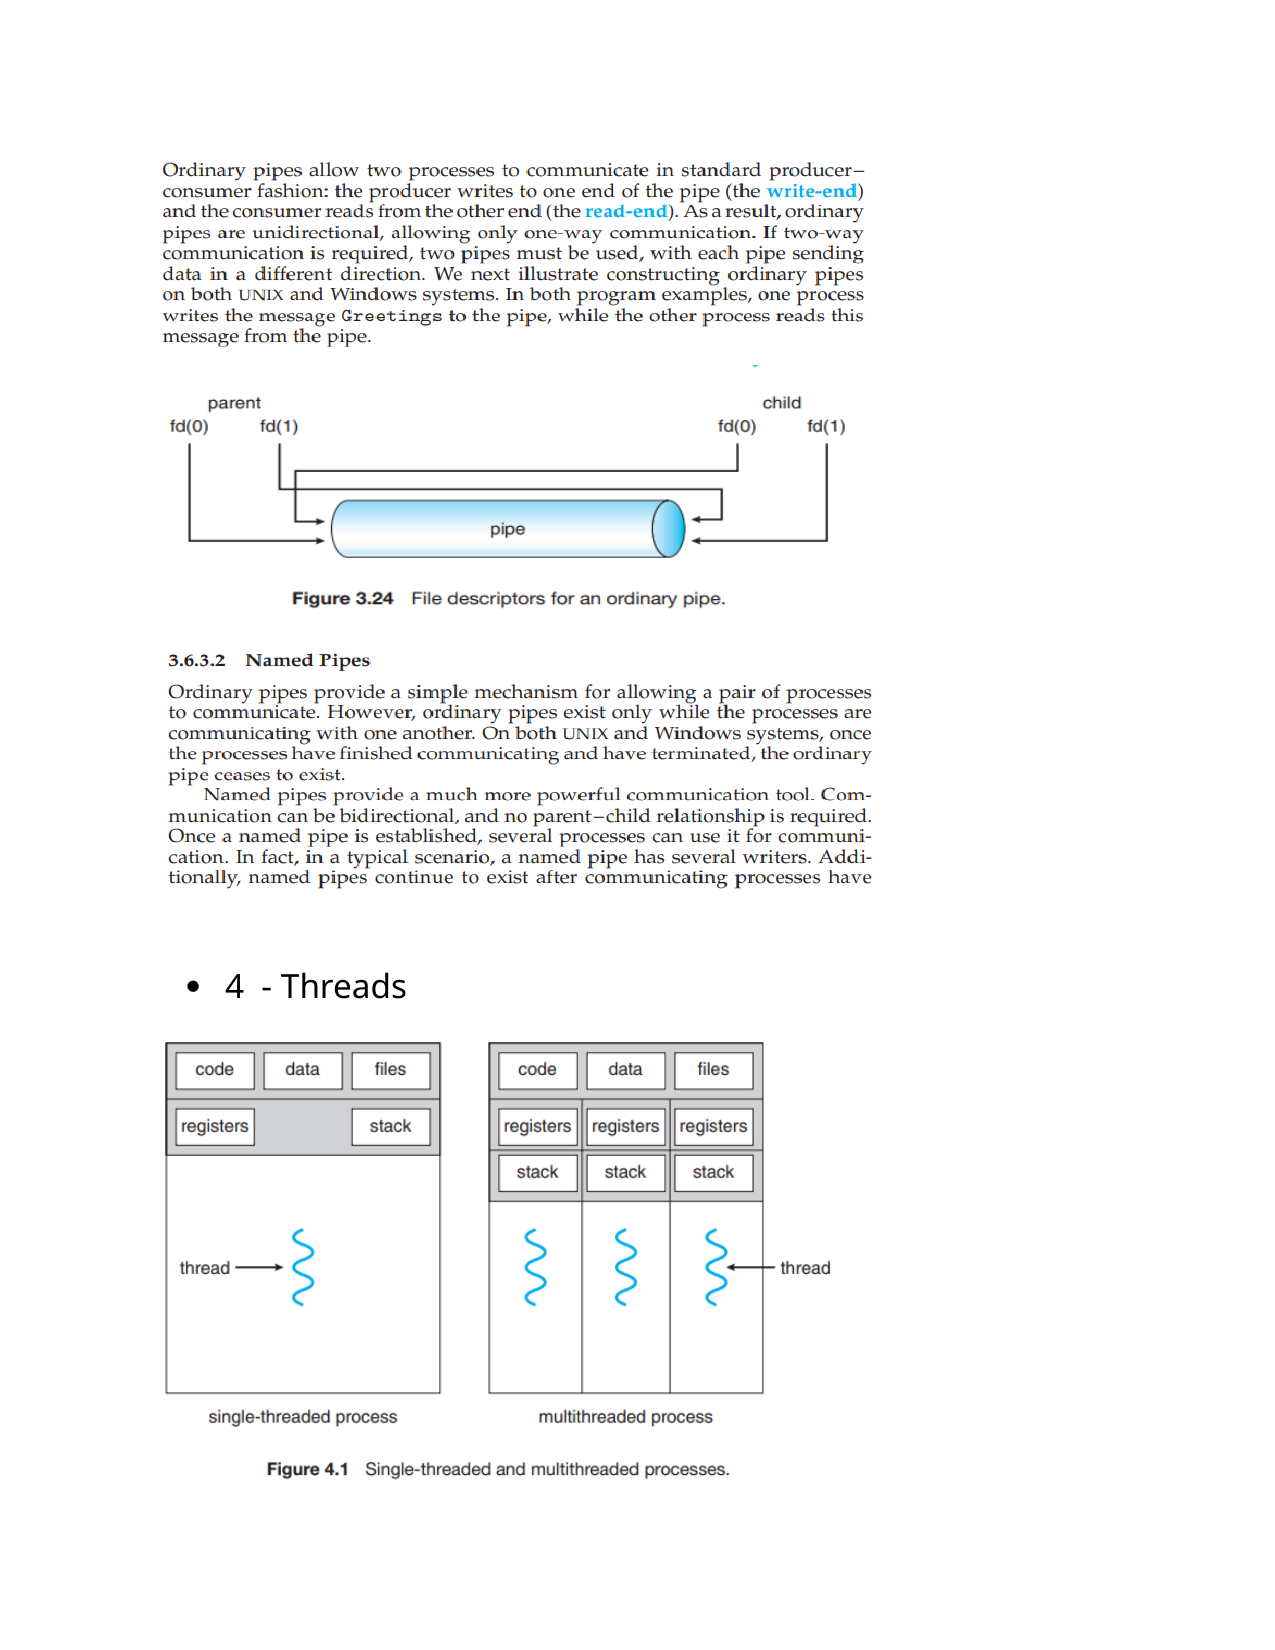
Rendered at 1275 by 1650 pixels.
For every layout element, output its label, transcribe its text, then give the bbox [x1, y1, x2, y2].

picture [150, 150, 868, 347]
picture [150, 635, 886, 894]
picture [150, 365, 886, 617]
picture [150, 1028, 841, 1485]
list 4 - Threads [187, 963, 1125, 1009]
